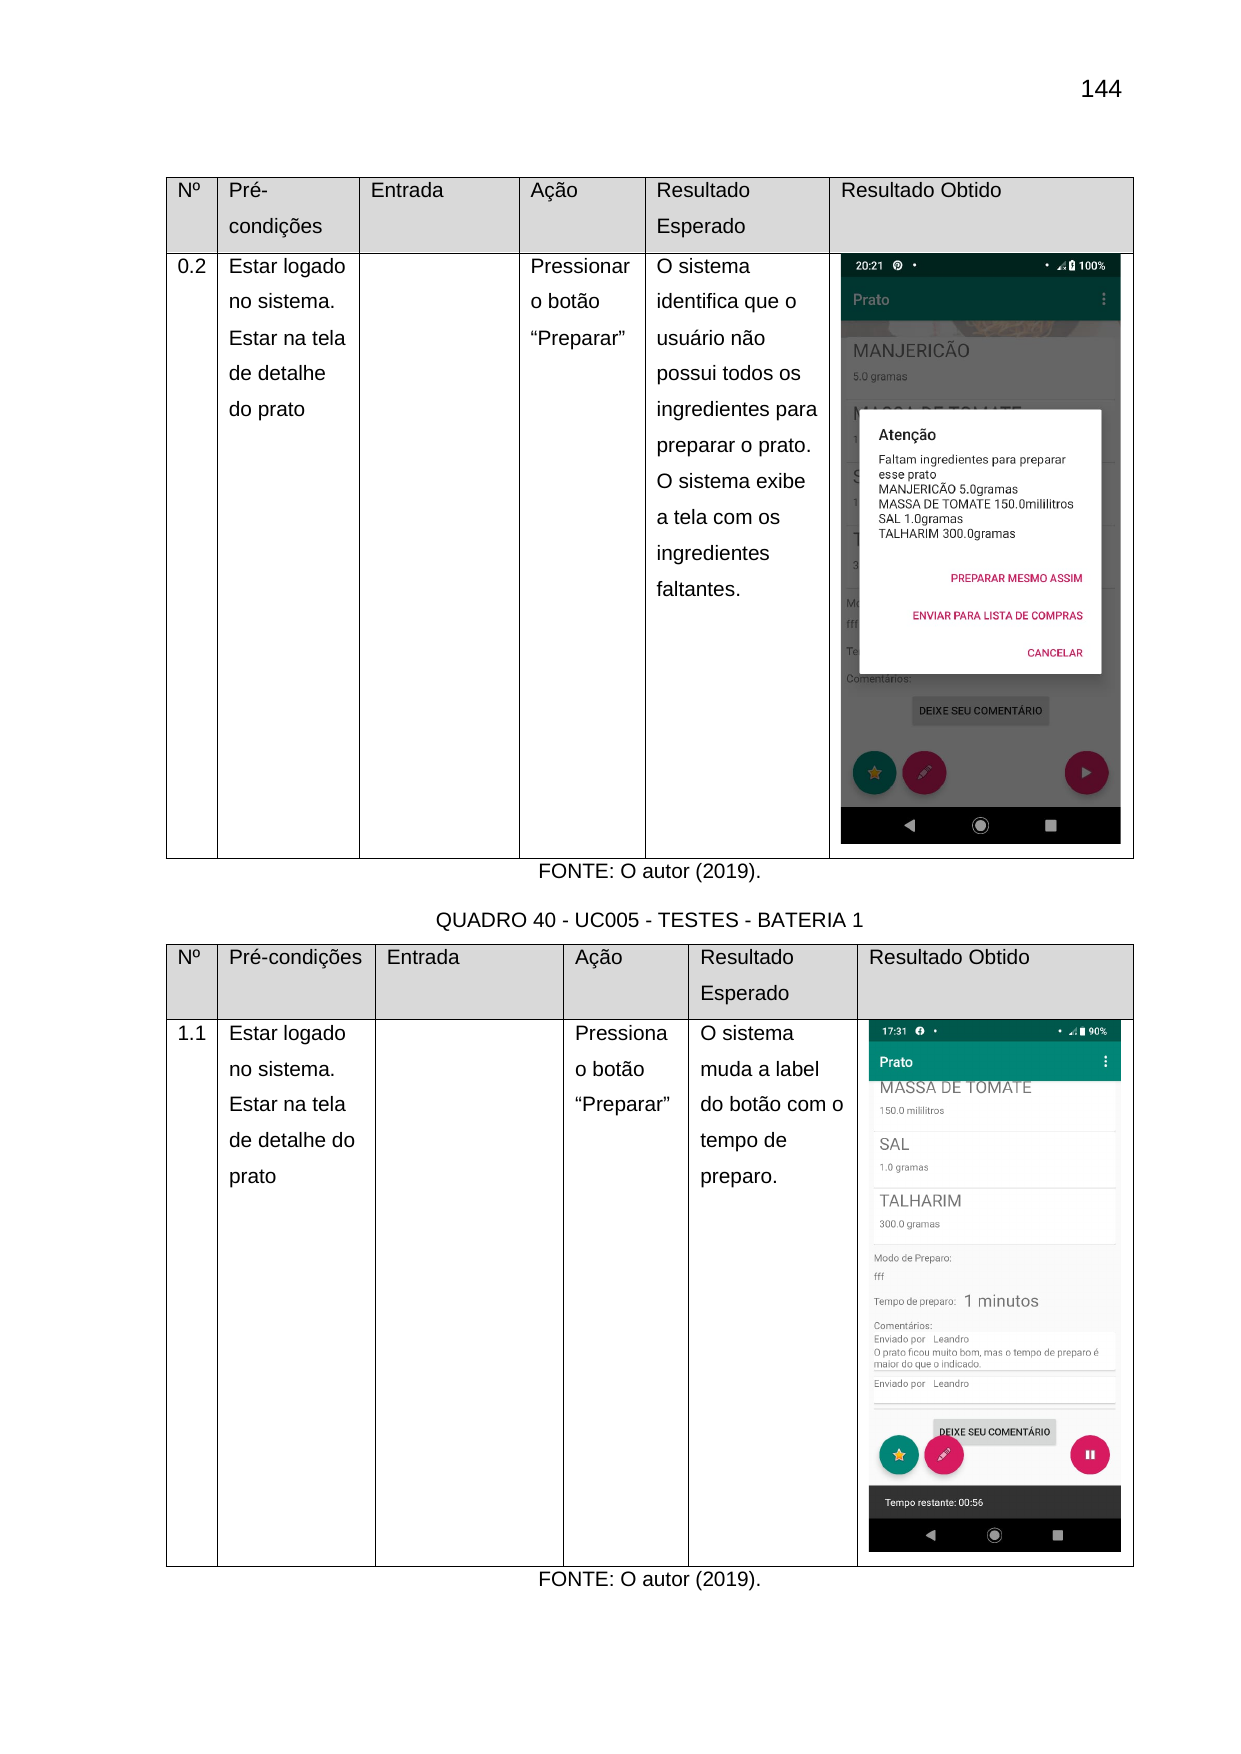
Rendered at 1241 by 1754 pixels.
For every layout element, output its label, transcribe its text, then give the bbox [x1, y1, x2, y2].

table_cell [376, 1020, 563, 1566]
picture [840, 253, 1121, 844]
table_header Nº [167, 178, 217, 252]
table_header Resultado Esperado [689, 945, 857, 1019]
table_header Resultado Obtido [830, 178, 1133, 252]
table_cell Pressiona o botão “Preparar” [564, 1020, 688, 1566]
picture [868, 1020, 1121, 1552]
table_cell 0.2 [167, 254, 217, 858]
table_header Ação [564, 945, 688, 1019]
table_cell Pressionar o botão “Preparar” [520, 254, 645, 858]
table_cell O sistema muda a label do botão com o tempo de preparo. [689, 1020, 857, 1566]
table_header Nº [167, 945, 217, 1019]
text FONTE: O autor (2019). [177, 859, 1122, 883]
table_header Resultado Esperado [646, 178, 829, 252]
text QUADRO 40 - UC005 - TESTES - BATERIA 1 [177, 908, 1122, 932]
table_cell [858, 1020, 1133, 1566]
text FONTE: O autor (2019). [177, 1567, 1122, 1591]
table_header Resultado Obtido [858, 945, 1133, 1019]
table_cell 1.1 [167, 1020, 217, 1566]
table_cell [830, 254, 1133, 858]
table_header Pré-condições [218, 945, 375, 1019]
table_header Ação [520, 178, 645, 252]
table_header Entrada [376, 945, 563, 1019]
table_cell O sistema identifica que o usuário não possui todos os ingredientes para preparar o prato. O sistema exibe a tela com os ingredientes faltantes. [646, 254, 829, 858]
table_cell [218, 1020, 375, 1566]
table_cell Estar logado no sistema. Estar na tela de detalhe do prato [218, 254, 359, 858]
table_header Entrada [360, 178, 519, 252]
table_cell [360, 254, 519, 858]
table_header Pré-condições [218, 178, 359, 252]
